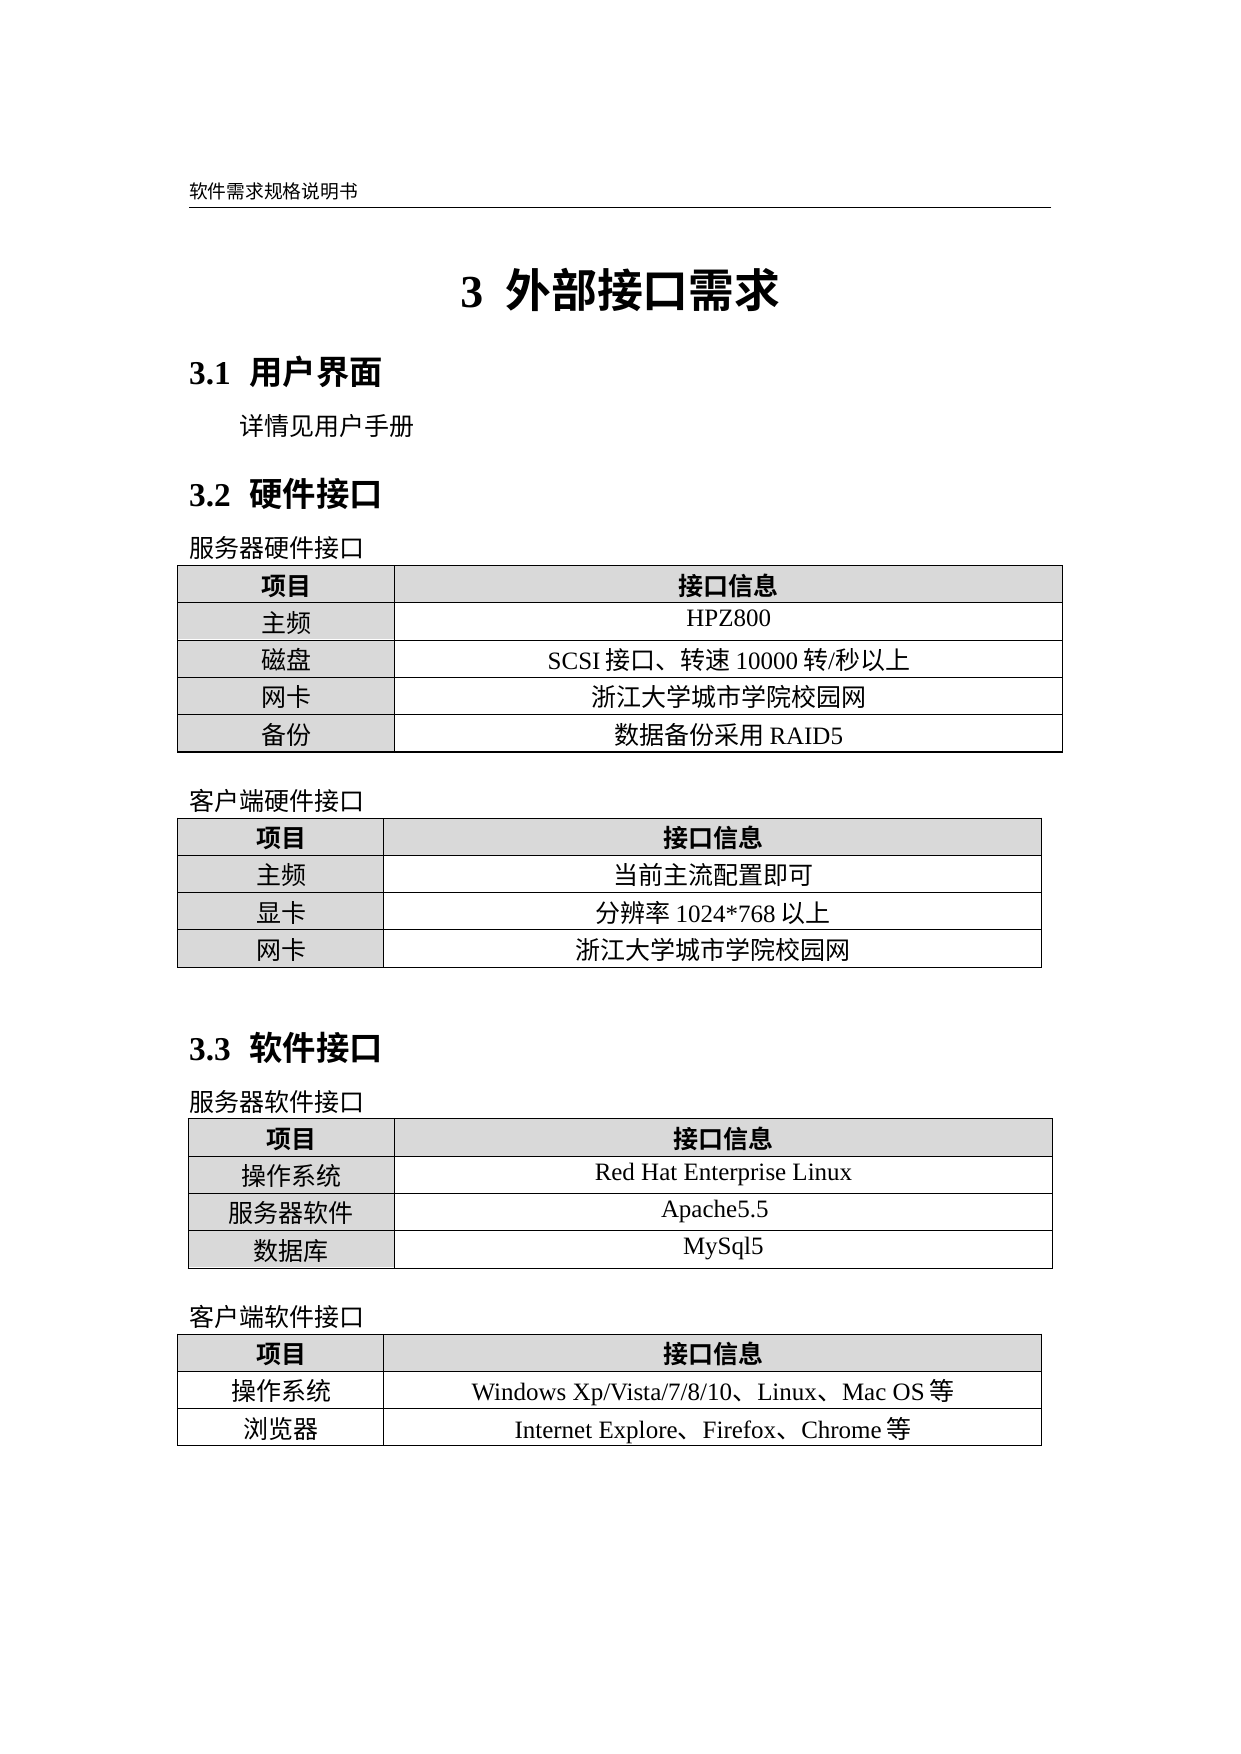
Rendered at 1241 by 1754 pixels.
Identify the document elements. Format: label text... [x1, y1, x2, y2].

table_cell 主频 [178, 856, 383, 892]
table_header 接口信息 [384, 1335, 1041, 1371]
table_cell MySql5 [395, 1231, 1052, 1267]
table_cell SCSI接口、转速10000转/秒以上 [395, 641, 1062, 677]
table_header 项目 [178, 819, 383, 855]
text 客户端硬件接口 [189, 781, 1051, 817]
text 详情见用户手册 [189, 407, 1051, 443]
table_cell Internet Explore、Firefox、Chrome等 [384, 1409, 1041, 1445]
table_cell 操作系统 [178, 1372, 383, 1408]
table_cell 服务器软件 [189, 1194, 394, 1230]
table_cell 浏览器 [178, 1409, 383, 1445]
table_cell 磁盘 [178, 641, 394, 677]
table_header 项目 [178, 566, 394, 602]
table_cell 当前主流配置即可 [384, 856, 1041, 892]
table_header 项目 [178, 1335, 383, 1371]
subtitle 用户界面 [189, 346, 1051, 394]
table_cell 操作系统 [189, 1157, 394, 1193]
table_cell 主频 [178, 603, 394, 639]
table_cell 备份 [178, 715, 394, 751]
subtitle 硬件接口 [189, 468, 1051, 516]
table_cell 浙江大学城市学院校园网 [395, 678, 1062, 714]
table_header 接口信息 [384, 819, 1041, 855]
table_header 接口信息 [395, 1119, 1052, 1156]
table_cell 分辨率1024*768以上 [384, 893, 1041, 929]
table_header 项目 [189, 1119, 394, 1156]
table_cell Windows Xp/Vista/7/8/10、Linux、Mac OS等 [384, 1372, 1041, 1408]
table_cell Apache5.5 [395, 1194, 1052, 1230]
table_cell 浙江大学城市学院校园网 [384, 930, 1041, 967]
table_cell HPZ800 [395, 603, 1062, 639]
table_header 接口信息 [395, 566, 1062, 602]
subtitle 软件接口 [189, 1021, 1051, 1069]
text 服务器软件接口 [189, 1082, 1051, 1118]
table_cell 网卡 [178, 678, 394, 714]
text 客户端软件接口 [189, 1297, 1051, 1333]
table_cell 网卡 [178, 930, 383, 967]
table_cell 数据备份采用RAID5 [395, 715, 1062, 751]
text 服务器硬件接口 [189, 529, 1051, 565]
table_cell 数据库 [189, 1231, 394, 1267]
table_cell Red Hat Enterprise Linux [395, 1157, 1052, 1193]
subtitle 外部接口需求 [189, 254, 1051, 321]
table_cell 显卡 [178, 893, 383, 929]
